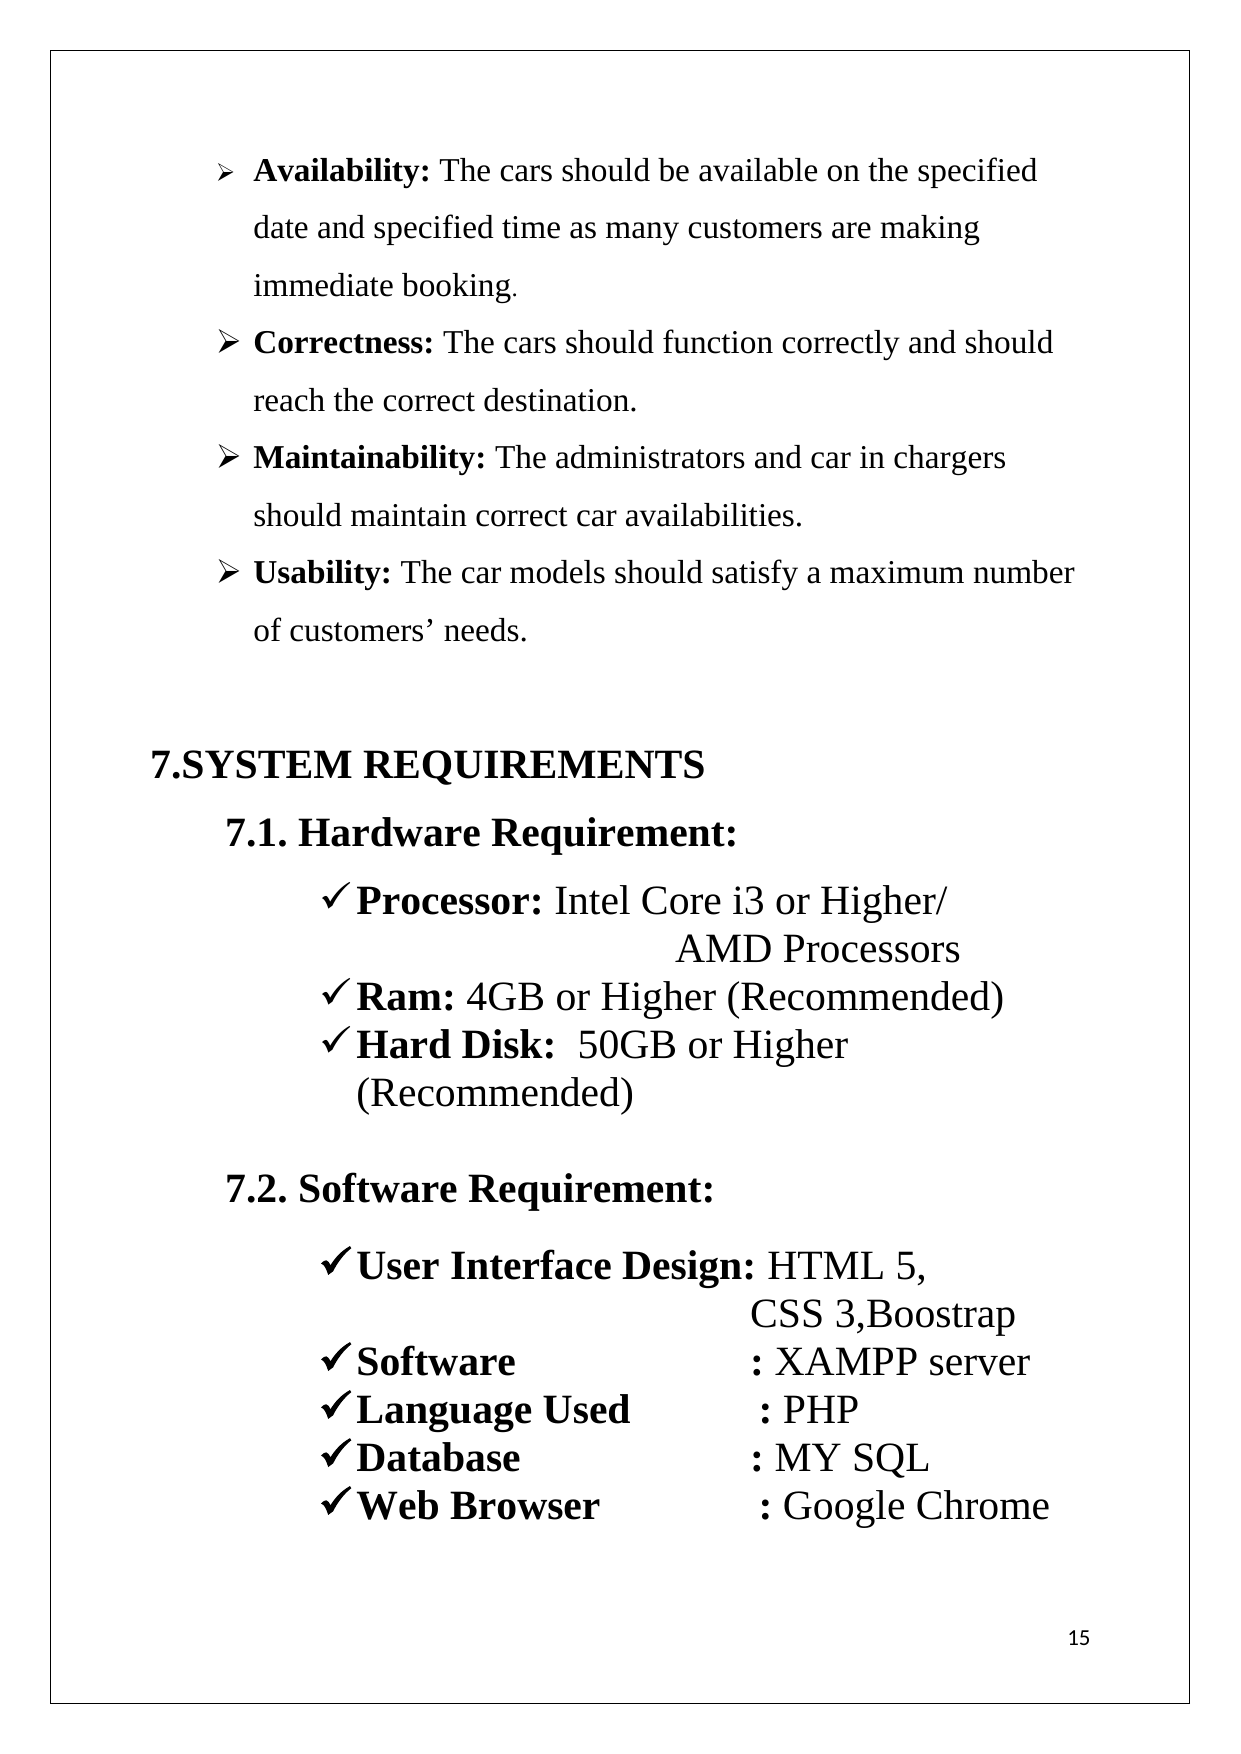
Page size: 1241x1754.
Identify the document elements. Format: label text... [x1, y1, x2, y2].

list 7.2. Software Requirement: [225, 1163, 1090, 1211]
list Ram: 4GB or Higher (Recommended) [319, 972, 1090, 1020]
list User Interface Design: HTML 5, [319, 1240, 1090, 1288]
text 7.1. Hardware Requirement: [150, 807, 1090, 855]
list Usability: The car models should satisfy a maximum number of customers’ needs. [216, 552, 1090, 648]
list Language Used : PHP [319, 1384, 1090, 1432]
list Software : XAMPP server [319, 1336, 1090, 1384]
text 7.SYSTEM REQUIREMENTS [150, 739, 1090, 787]
list Processor: Intel Core i3 or Higher/ [319, 876, 1090, 924]
list Web Browser : Google Chrome [319, 1480, 1090, 1528]
list Hard Disk: 50GB or Higher (Recommended) [319, 1020, 1090, 1116]
list Correctness: The cars should function correctly and should reach the correct destination. [216, 322, 1090, 418]
list Database : MY SQL [319, 1432, 1090, 1480]
list CSS 3,Boostrap [731, 1288, 1090, 1336]
list AMD Processors [600, 924, 1090, 972]
list Availability: The cars should be available on the specified date and specified time as many customers are making immediate booking. [216, 150, 1090, 303]
list Maintainability: The administrators and car in chargers should maintain correct car availabilities. [216, 437, 1090, 533]
